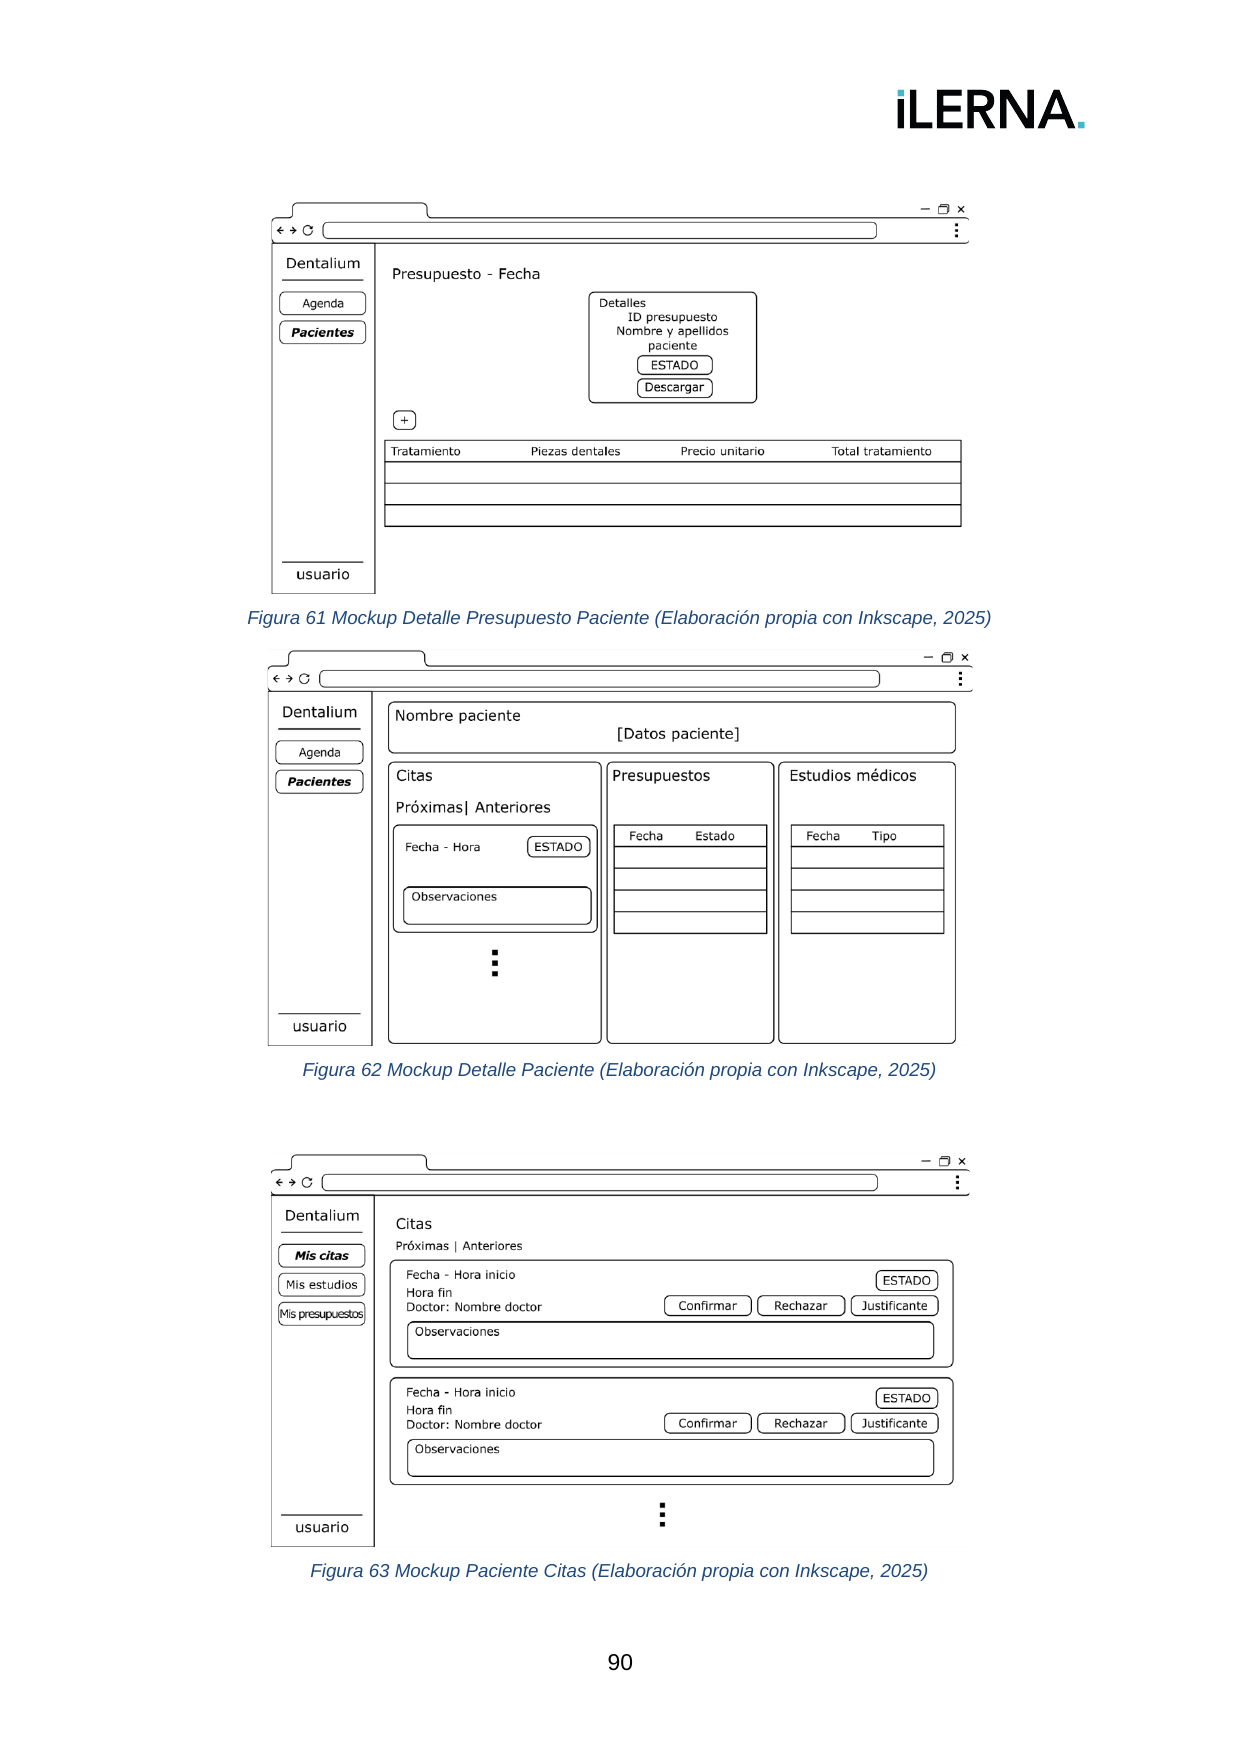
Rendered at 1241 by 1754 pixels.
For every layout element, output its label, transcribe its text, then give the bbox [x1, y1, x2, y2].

picture [271, 202, 969, 594]
picture [267, 649, 973, 1046]
picture [271, 1153, 970, 1547]
picture [891, 87, 1091, 131]
